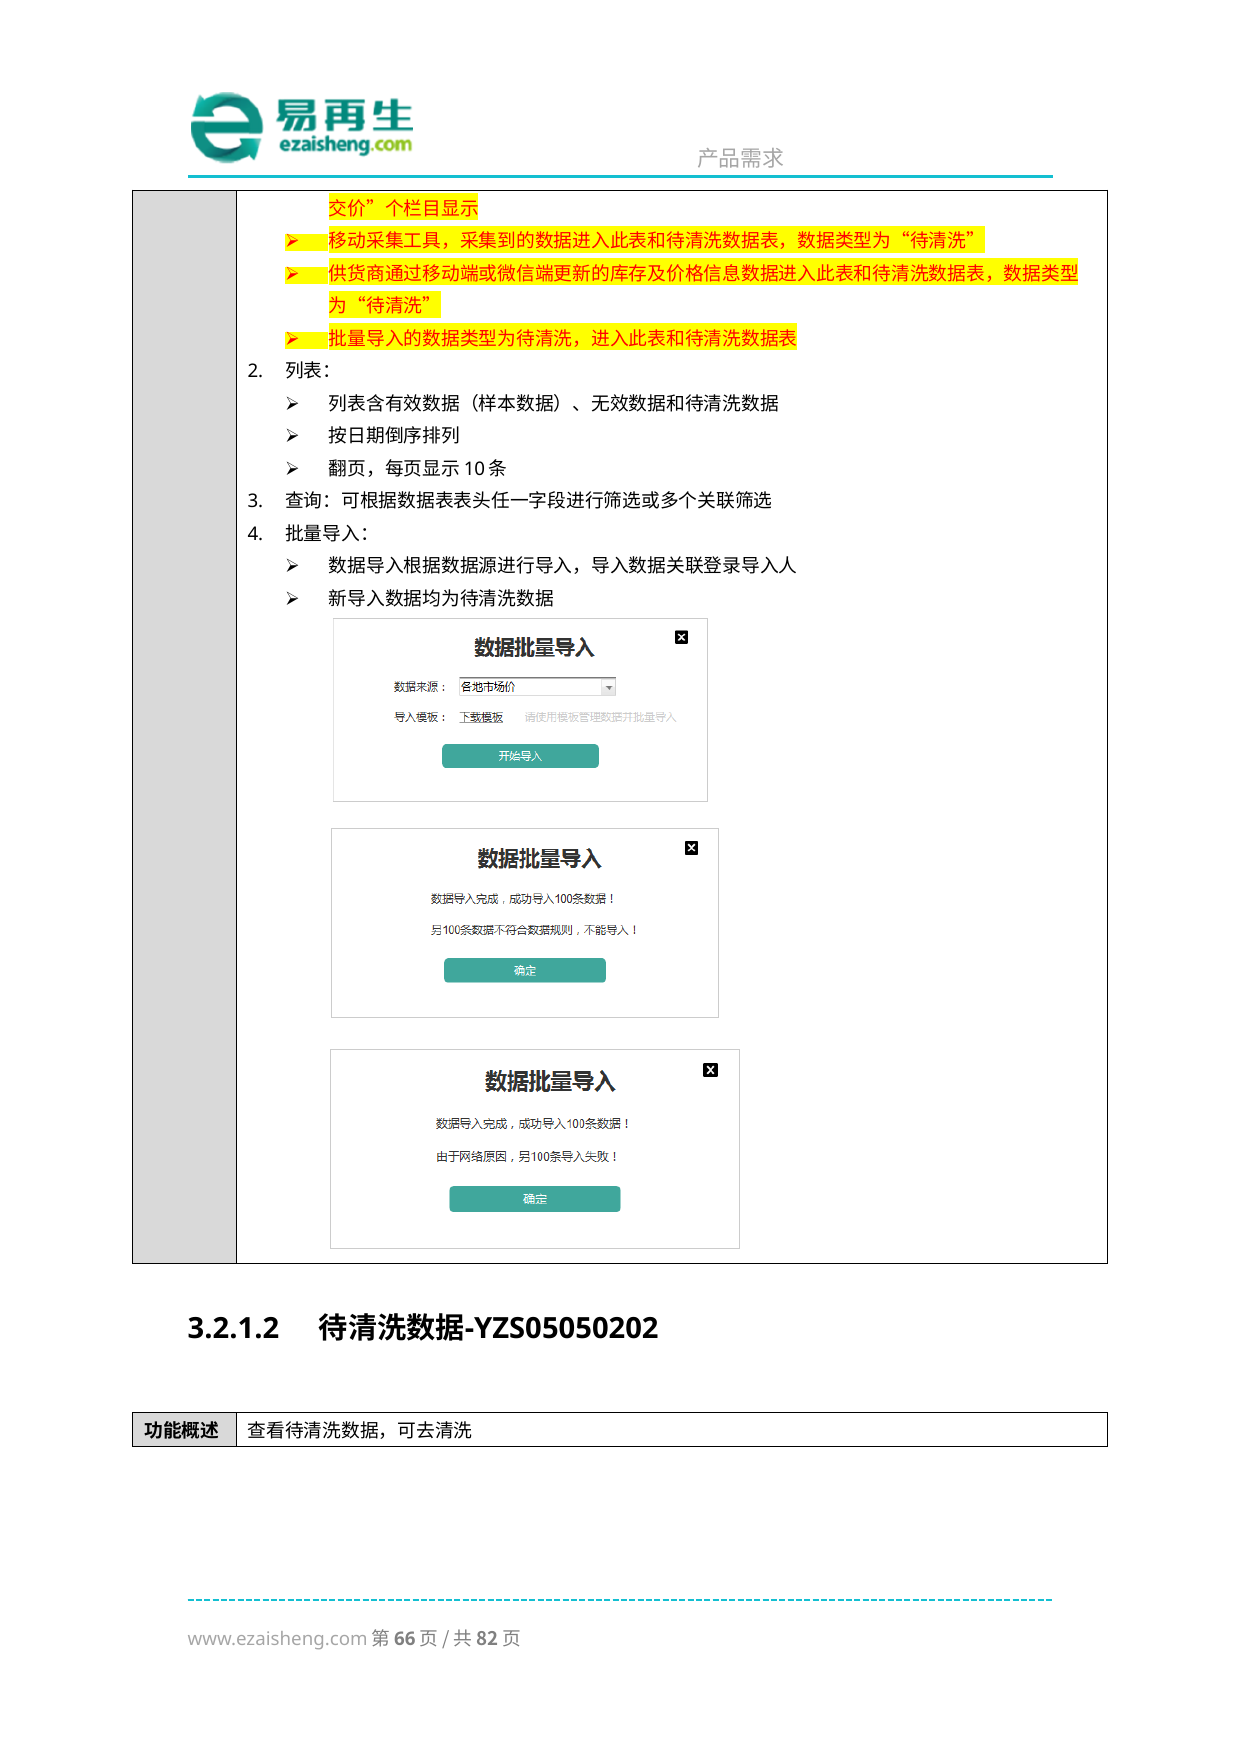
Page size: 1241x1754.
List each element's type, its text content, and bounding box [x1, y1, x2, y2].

table_header 功能概述 [133, 1413, 236, 1446]
table_header 查看待清洗数据，可去清洗 [237, 1413, 1107, 1446]
table_cell 页面元素 [133, 191, 236, 1263]
picture [328, 824, 723, 1020]
subtitle 待清洗数据-YZS05050202 [187, 1293, 1053, 1358]
picture [328, 1045, 742, 1253]
picture [187, 88, 418, 167]
picture [328, 616, 712, 805]
